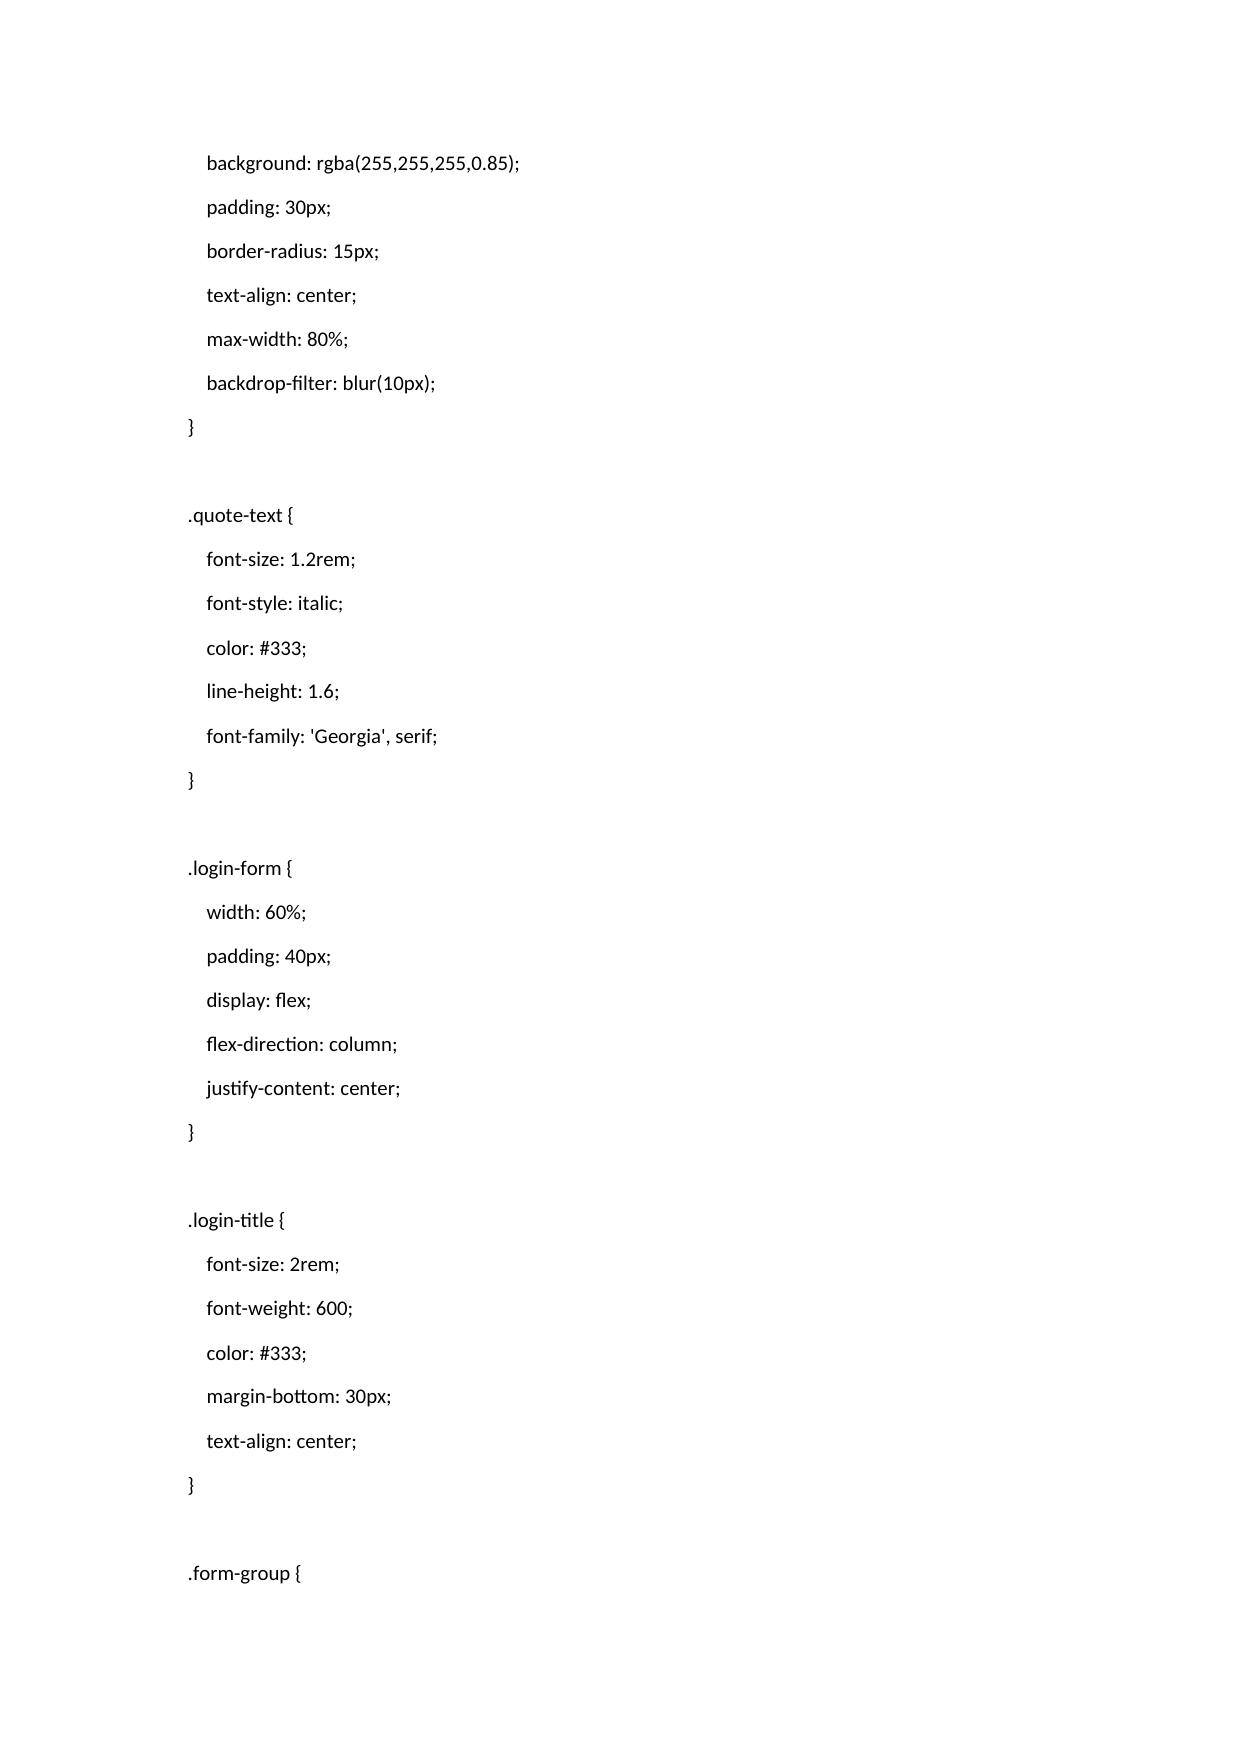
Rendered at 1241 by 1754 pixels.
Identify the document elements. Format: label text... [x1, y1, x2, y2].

text border-radius: 15px; [150, 238, 1090, 263]
text } [150, 767, 1090, 792]
text flex-direction: column; [150, 1031, 1090, 1057]
text width: 60%; [150, 899, 1090, 924]
text color: #333; [150, 635, 1090, 660]
text font-size: 2rem; [150, 1252, 1090, 1277]
text .login-title { [150, 1207, 1090, 1233]
text justify-content: center; [150, 1075, 1090, 1101]
text background: rgba(255,255,255,0.85); [150, 150, 1090, 175]
text font-weight: 600; [150, 1296, 1090, 1321]
text color: #333; [150, 1340, 1090, 1365]
text .login-form { [150, 855, 1090, 880]
text } [150, 414, 1090, 440]
text } [150, 1472, 1090, 1497]
text max-width: 80%; [150, 326, 1090, 352]
text display: flex; [150, 987, 1090, 1013]
text text-align: center; [150, 1428, 1090, 1453]
text font-style: italic; [150, 591, 1090, 616]
text margin-bottom: 30px; [150, 1384, 1090, 1409]
text font-size: 1.2rem; [150, 547, 1090, 572]
text } [150, 1119, 1090, 1145]
text .quote-text { [150, 502, 1090, 528]
text backdrop-filter: blur(10px); [150, 370, 1090, 396]
text padding: 40px; [150, 943, 1090, 968]
text line-height: 1.6; [150, 679, 1090, 704]
text .form-group { [150, 1560, 1090, 1585]
text font-family: 'Georgia', serif; [150, 723, 1090, 748]
text padding: 30px; [150, 194, 1090, 219]
text text-align: center; [150, 282, 1090, 308]
